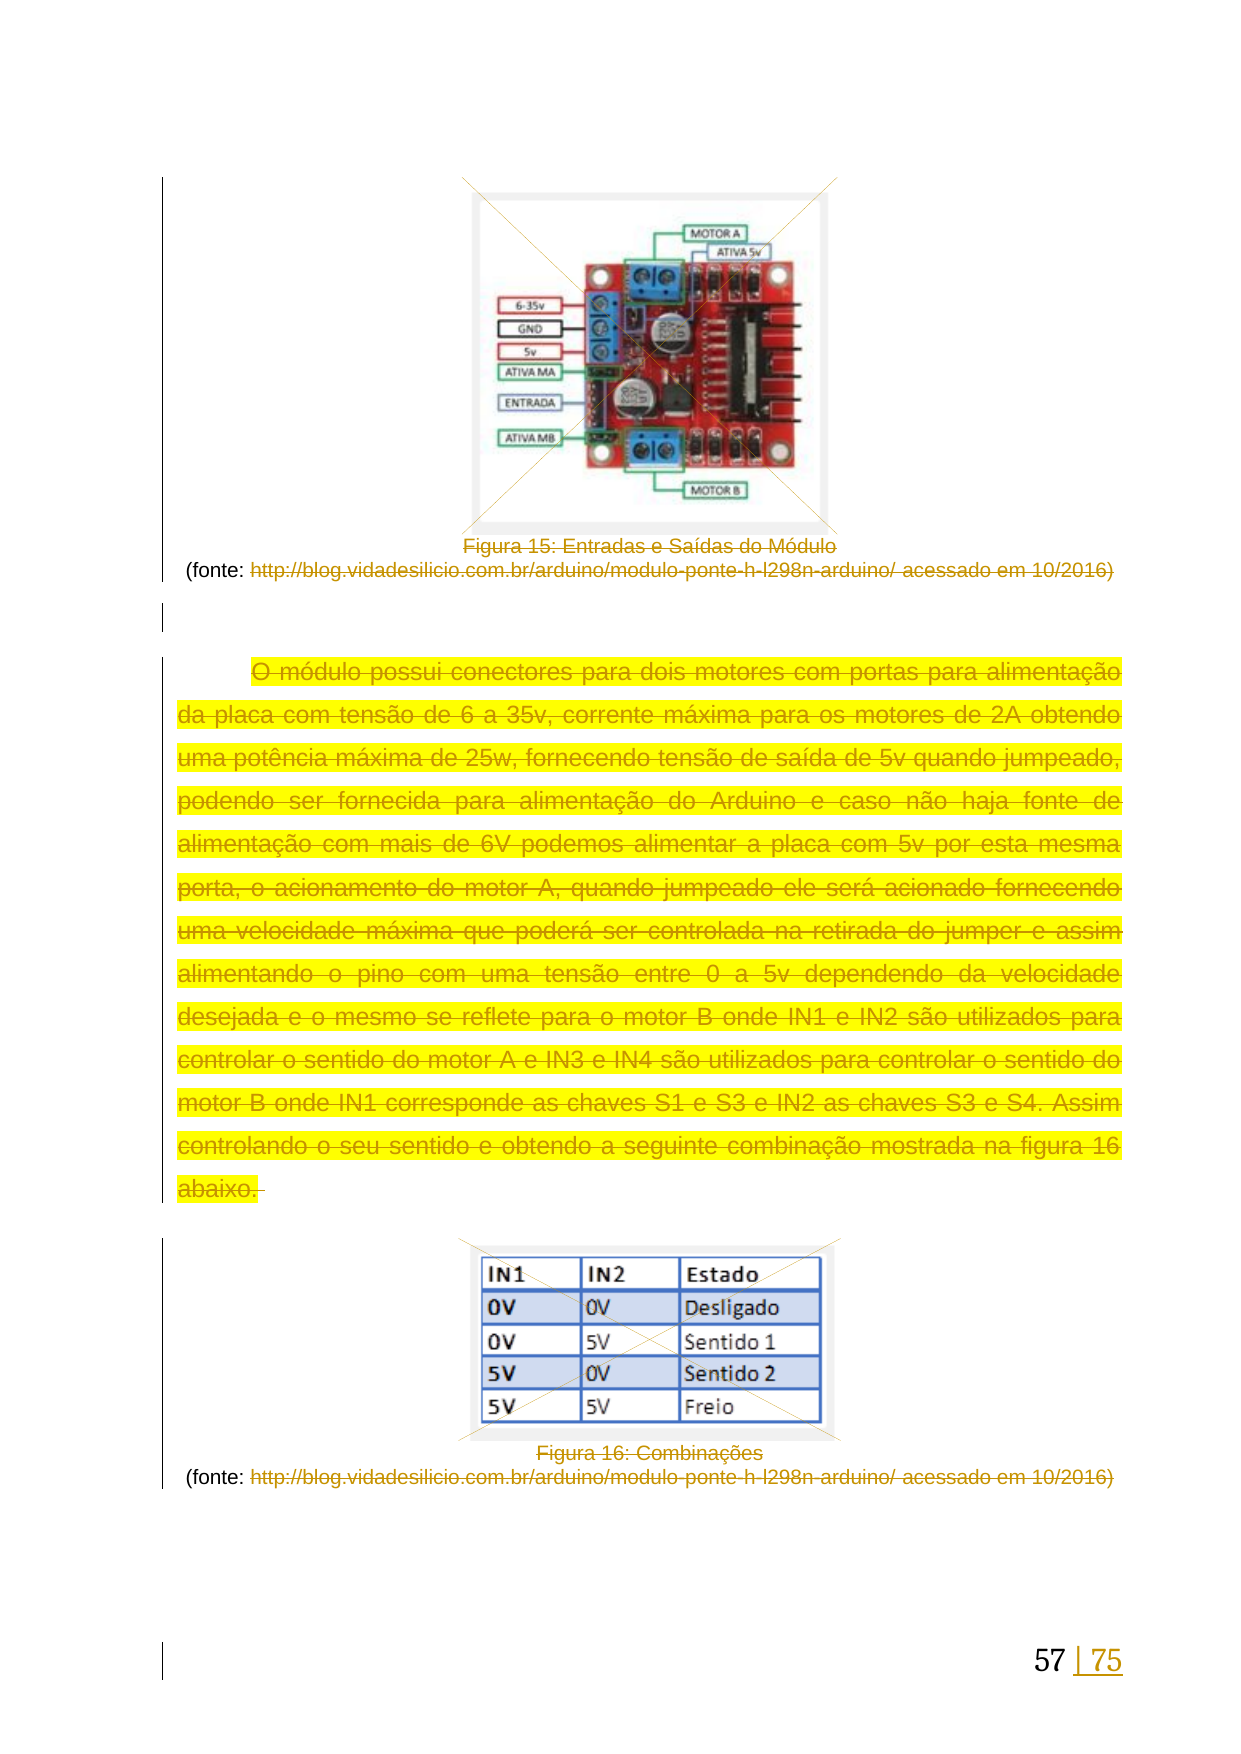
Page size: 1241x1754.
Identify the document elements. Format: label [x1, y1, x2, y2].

picture [651, 1239, 841, 1440]
picture [651, 178, 838, 533]
picture [462, 179, 648, 533]
picture [460, 1340, 839, 1441]
picture [460, 1238, 839, 1339]
picture [463, 177, 836, 354]
picture [463, 357, 836, 535]
picture [458, 1239, 648, 1440]
